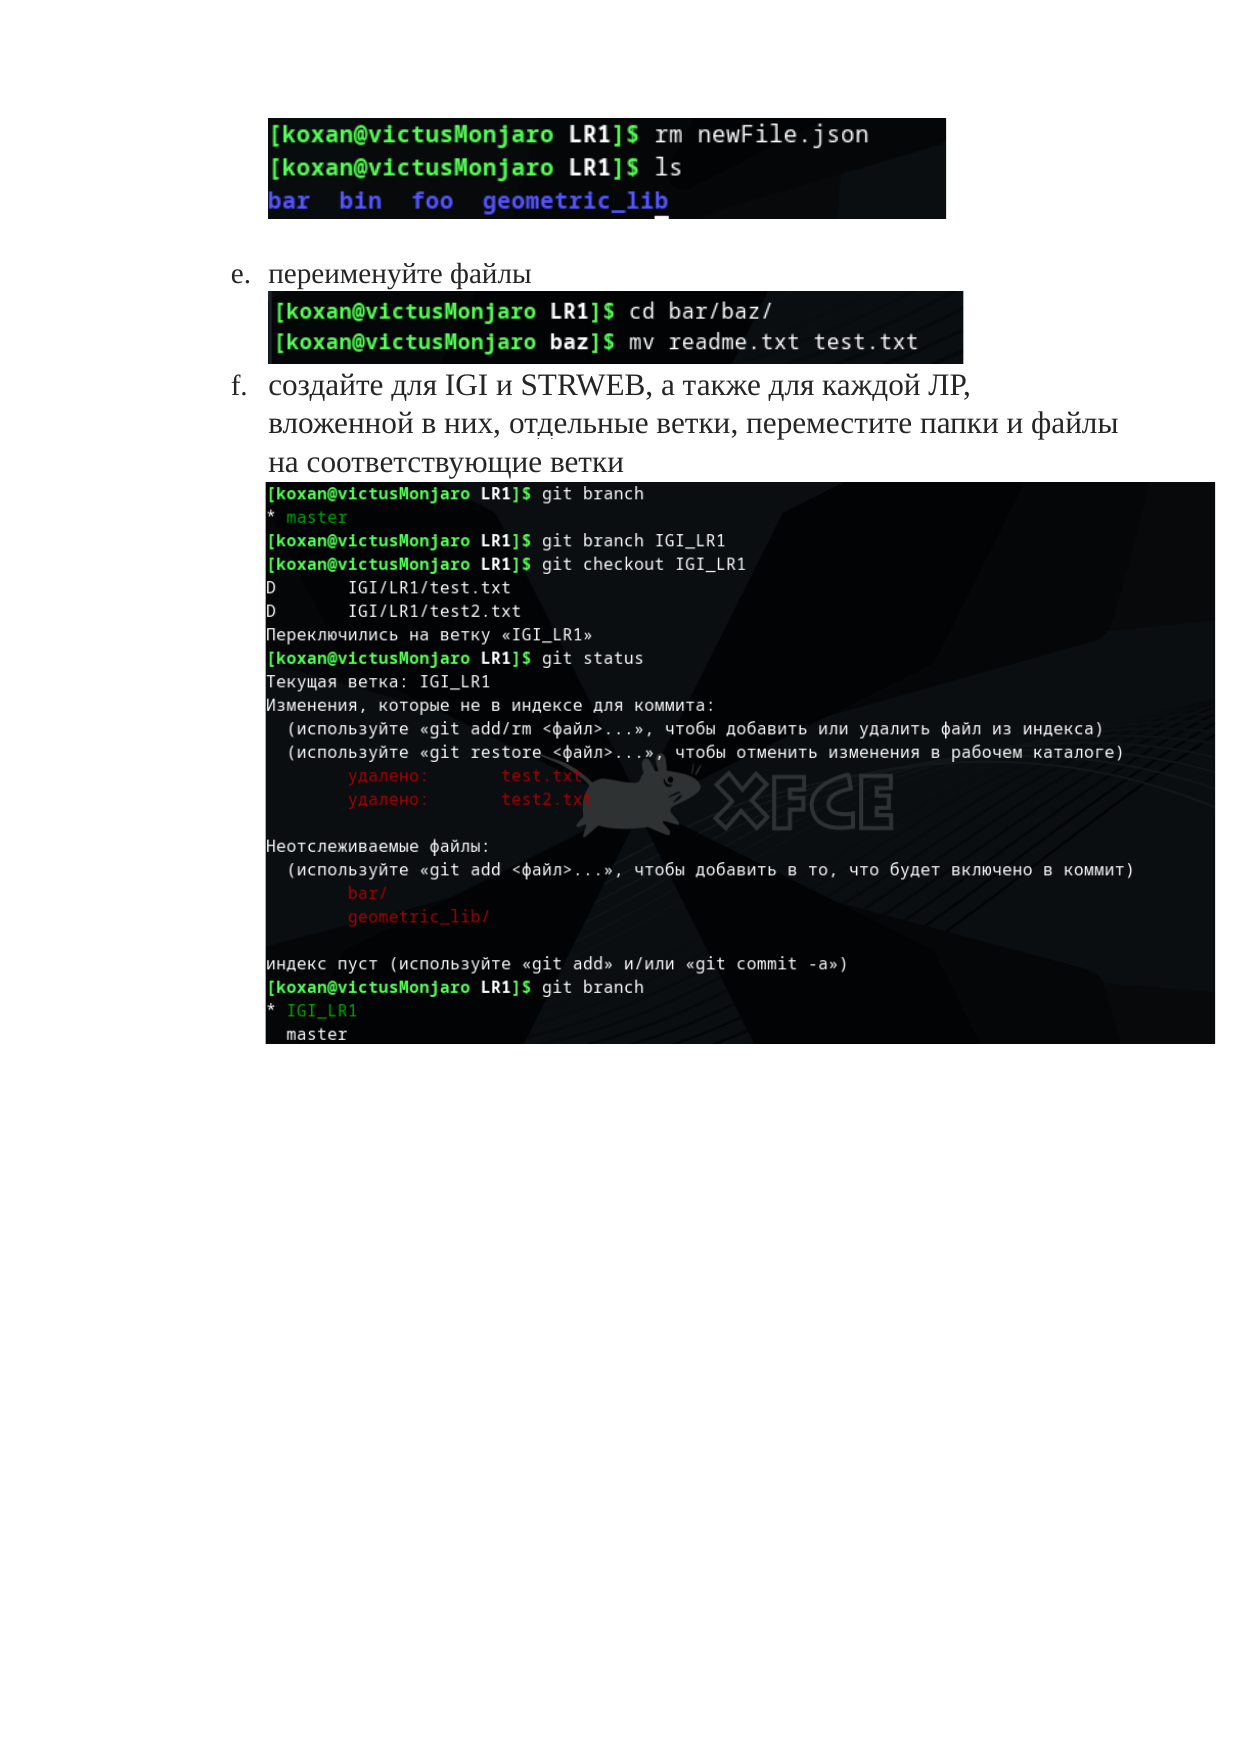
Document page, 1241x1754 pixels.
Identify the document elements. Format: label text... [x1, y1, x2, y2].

picture [268, 291, 964, 364]
list создайте для IGI и STRWEB, а также для каждой ЛР, вложенной в них, отдельные ветки, переместите папки и файлы на соответствующие ветки [231, 366, 1122, 479]
picture [268, 118, 947, 219]
picture [265, 482, 1216, 1044]
